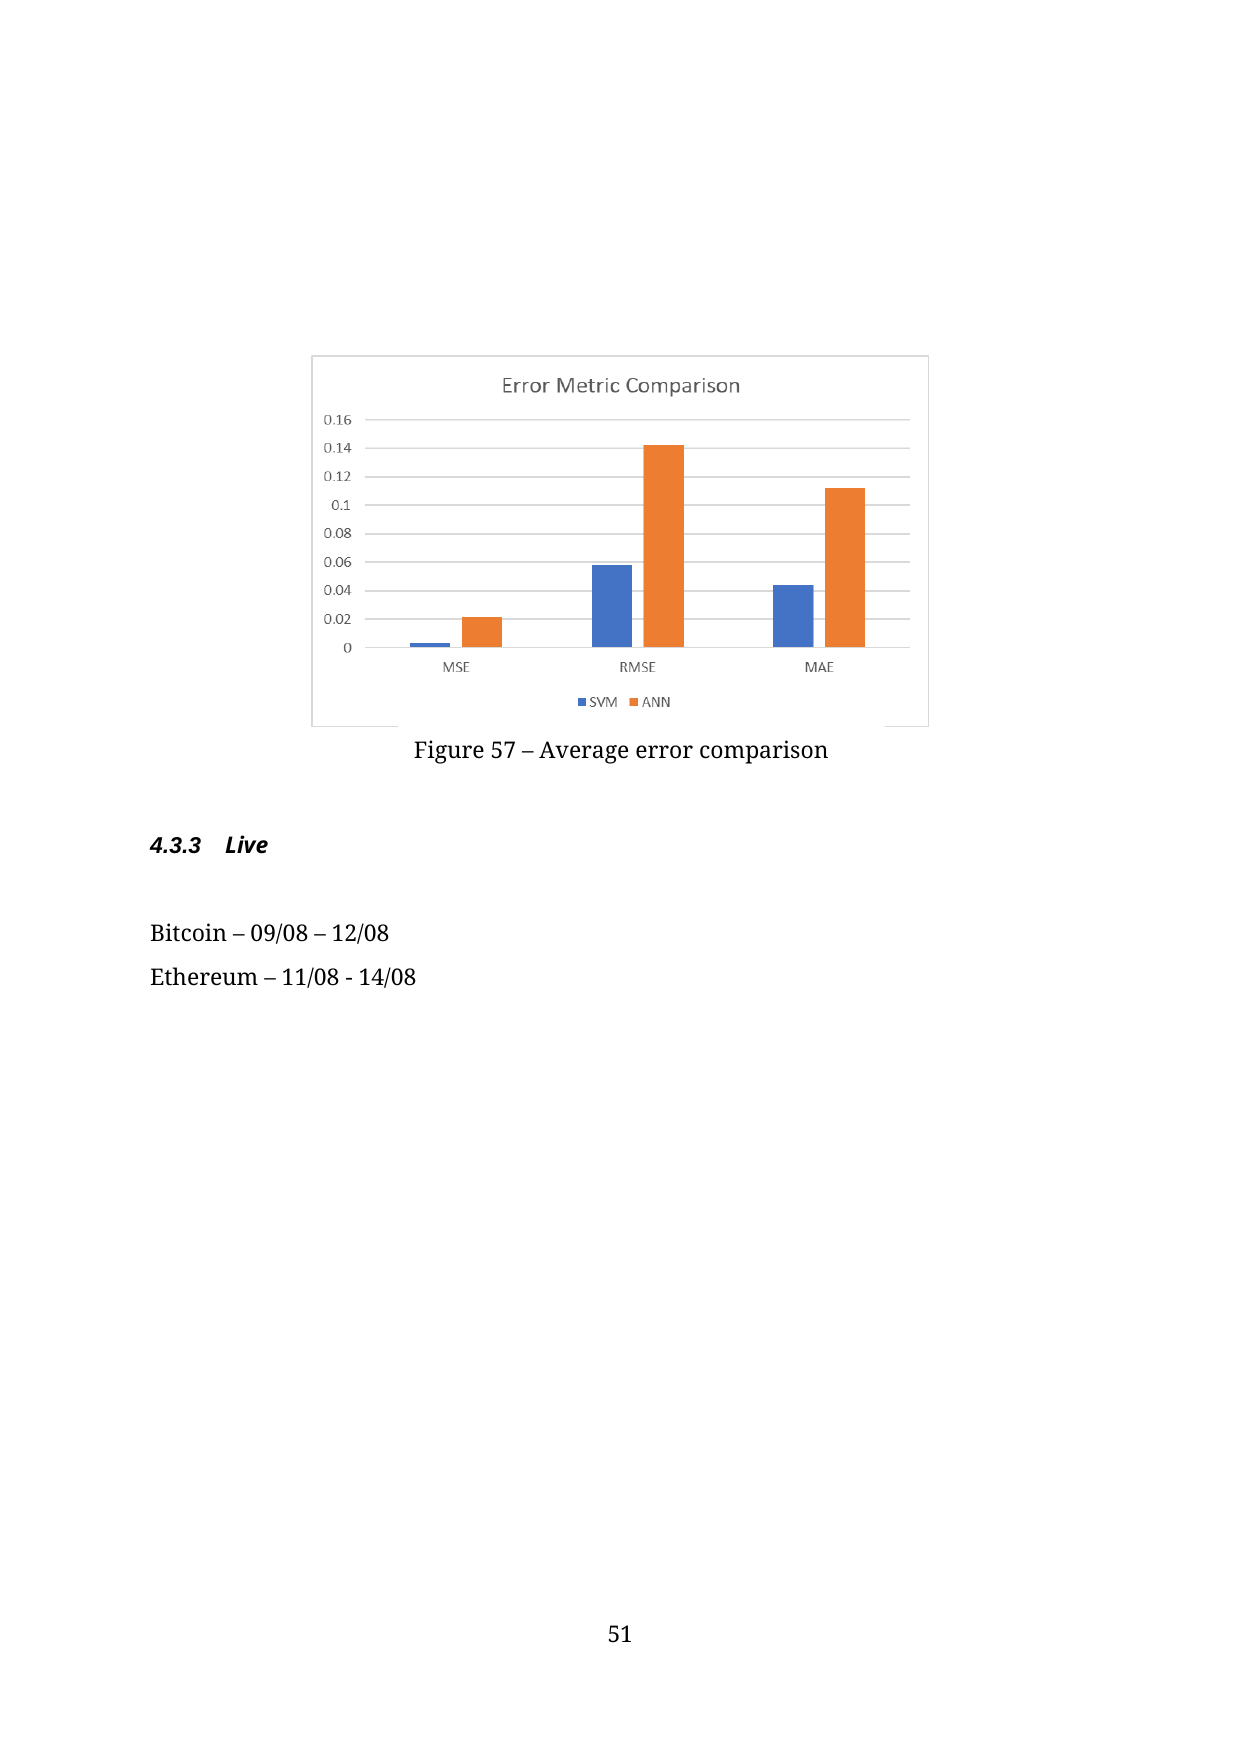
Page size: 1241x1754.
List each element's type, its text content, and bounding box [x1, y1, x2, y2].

text Bitcoin – 09/08 – 12/08 [150, 917, 1090, 948]
picture [311, 355, 929, 727]
text Ethereum – 11/08 - 14/08 [150, 961, 1090, 992]
subtitle Live [150, 829, 1090, 861]
